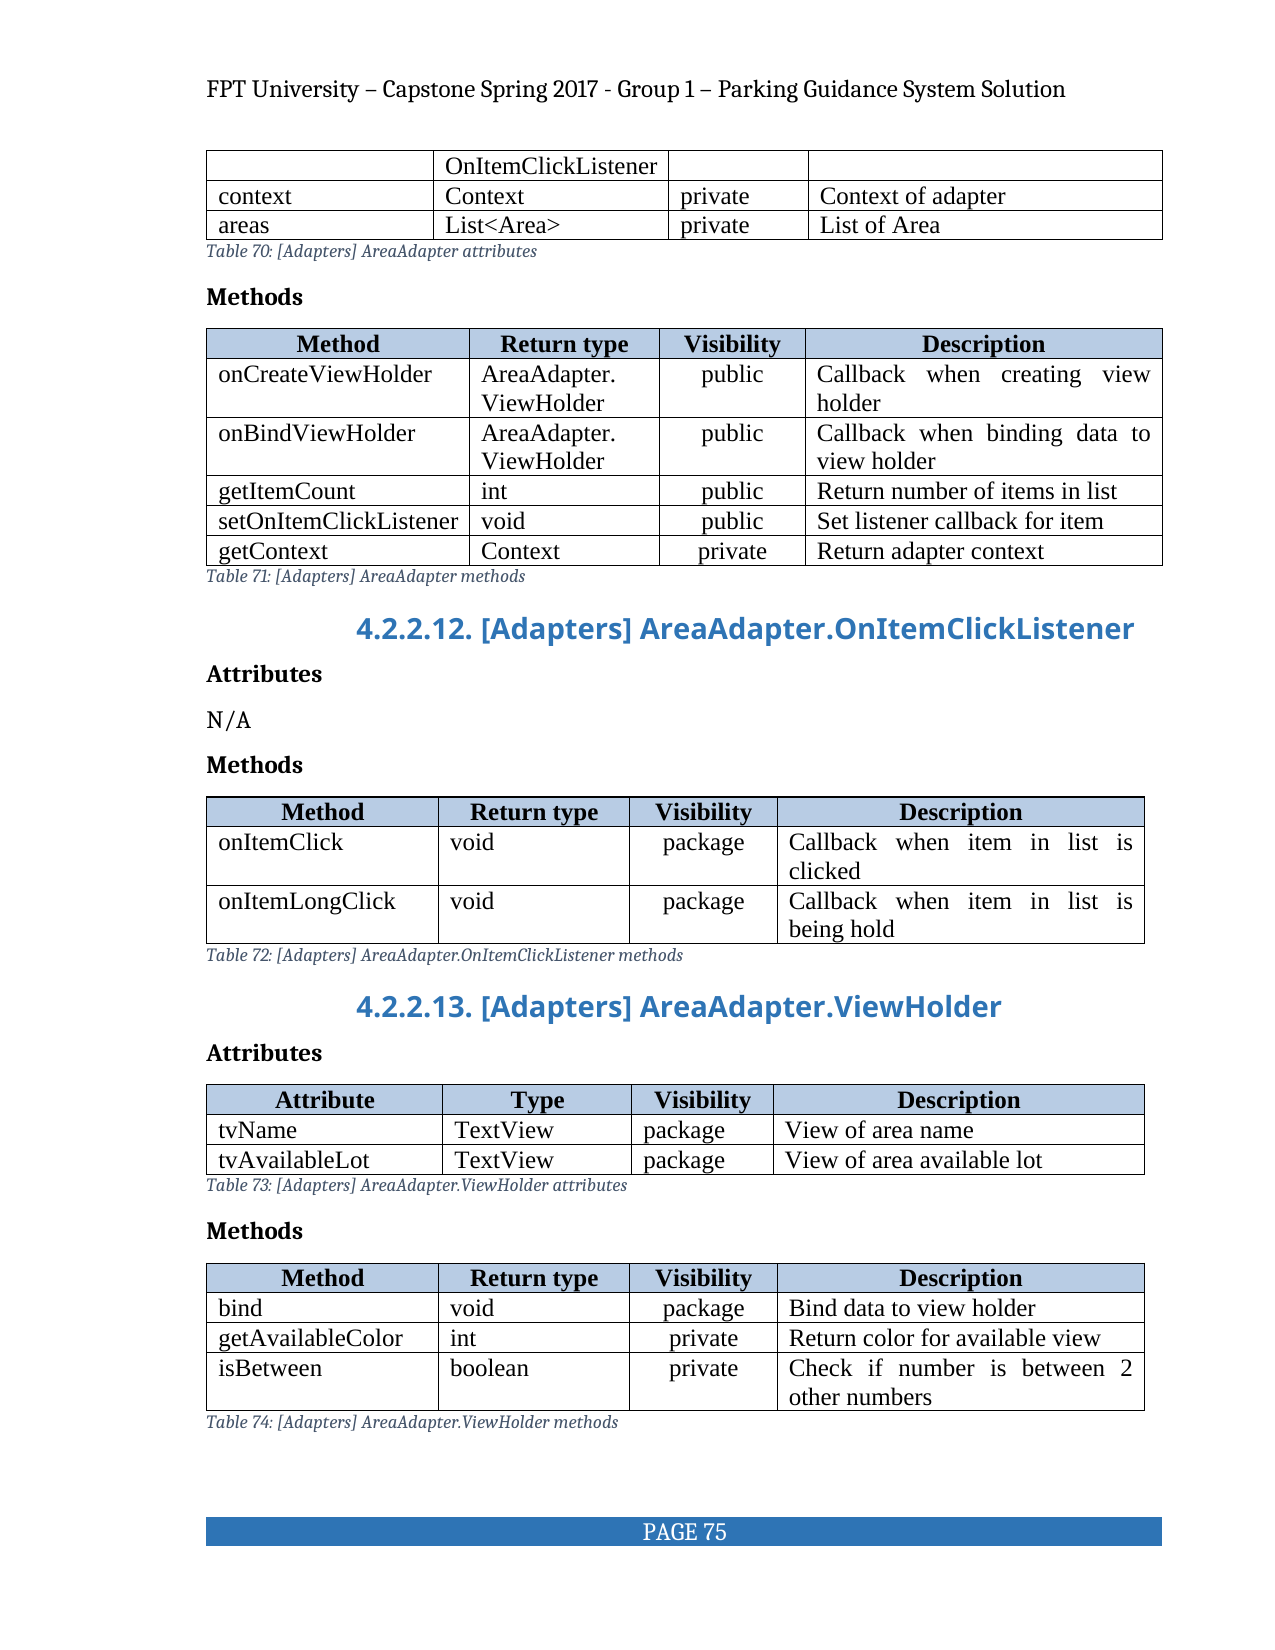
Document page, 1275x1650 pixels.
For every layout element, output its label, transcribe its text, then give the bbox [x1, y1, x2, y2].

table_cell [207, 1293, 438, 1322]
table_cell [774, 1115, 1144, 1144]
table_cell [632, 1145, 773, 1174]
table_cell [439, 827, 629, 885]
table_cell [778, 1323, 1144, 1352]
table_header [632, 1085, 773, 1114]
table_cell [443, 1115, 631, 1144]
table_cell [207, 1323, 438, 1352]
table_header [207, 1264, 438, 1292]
subtitle [Adapters] AreaAdapter.ViewHolder [206, 987, 1162, 1026]
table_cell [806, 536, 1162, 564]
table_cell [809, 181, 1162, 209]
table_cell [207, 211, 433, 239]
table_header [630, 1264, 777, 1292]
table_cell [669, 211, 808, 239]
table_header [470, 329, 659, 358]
text Attributes [206, 660, 1162, 689]
text N/A [206, 706, 1162, 734]
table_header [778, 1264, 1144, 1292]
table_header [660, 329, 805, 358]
subtitle [Adapters] AreaAdapter.OnItemClickListener [206, 608, 1162, 648]
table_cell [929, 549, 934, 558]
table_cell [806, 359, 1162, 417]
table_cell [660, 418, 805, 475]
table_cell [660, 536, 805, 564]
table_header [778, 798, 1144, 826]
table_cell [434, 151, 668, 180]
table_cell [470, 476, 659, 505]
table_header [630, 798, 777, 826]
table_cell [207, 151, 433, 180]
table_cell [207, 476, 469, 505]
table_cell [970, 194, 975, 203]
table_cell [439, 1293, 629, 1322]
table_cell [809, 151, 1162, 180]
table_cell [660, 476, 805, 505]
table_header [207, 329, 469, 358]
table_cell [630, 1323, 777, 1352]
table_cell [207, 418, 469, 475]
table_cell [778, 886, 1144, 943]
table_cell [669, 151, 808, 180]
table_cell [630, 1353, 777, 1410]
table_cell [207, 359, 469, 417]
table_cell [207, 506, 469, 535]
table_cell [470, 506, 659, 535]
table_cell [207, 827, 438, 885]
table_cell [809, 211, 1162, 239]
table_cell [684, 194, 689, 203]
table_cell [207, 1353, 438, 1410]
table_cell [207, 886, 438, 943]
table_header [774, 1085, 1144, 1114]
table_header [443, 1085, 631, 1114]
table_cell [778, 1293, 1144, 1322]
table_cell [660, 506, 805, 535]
text Methods [206, 1217, 1162, 1246]
text Methods [206, 751, 1162, 780]
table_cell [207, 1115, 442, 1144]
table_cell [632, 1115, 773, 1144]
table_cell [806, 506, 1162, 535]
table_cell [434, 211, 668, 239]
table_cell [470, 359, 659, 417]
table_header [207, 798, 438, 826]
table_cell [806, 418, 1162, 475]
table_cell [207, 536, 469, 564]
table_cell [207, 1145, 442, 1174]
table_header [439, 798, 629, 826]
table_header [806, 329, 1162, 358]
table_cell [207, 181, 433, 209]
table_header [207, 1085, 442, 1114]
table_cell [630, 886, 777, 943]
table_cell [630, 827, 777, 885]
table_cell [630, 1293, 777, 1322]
text Attributes [206, 1039, 1162, 1068]
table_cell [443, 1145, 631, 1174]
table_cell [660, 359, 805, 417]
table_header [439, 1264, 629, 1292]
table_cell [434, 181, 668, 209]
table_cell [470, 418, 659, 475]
text Methods [206, 283, 1162, 312]
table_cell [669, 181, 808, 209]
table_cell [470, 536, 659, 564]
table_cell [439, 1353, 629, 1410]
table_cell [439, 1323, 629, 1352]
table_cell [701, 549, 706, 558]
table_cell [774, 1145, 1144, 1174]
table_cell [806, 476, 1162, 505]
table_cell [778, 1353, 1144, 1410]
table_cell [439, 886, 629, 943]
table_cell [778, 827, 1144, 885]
